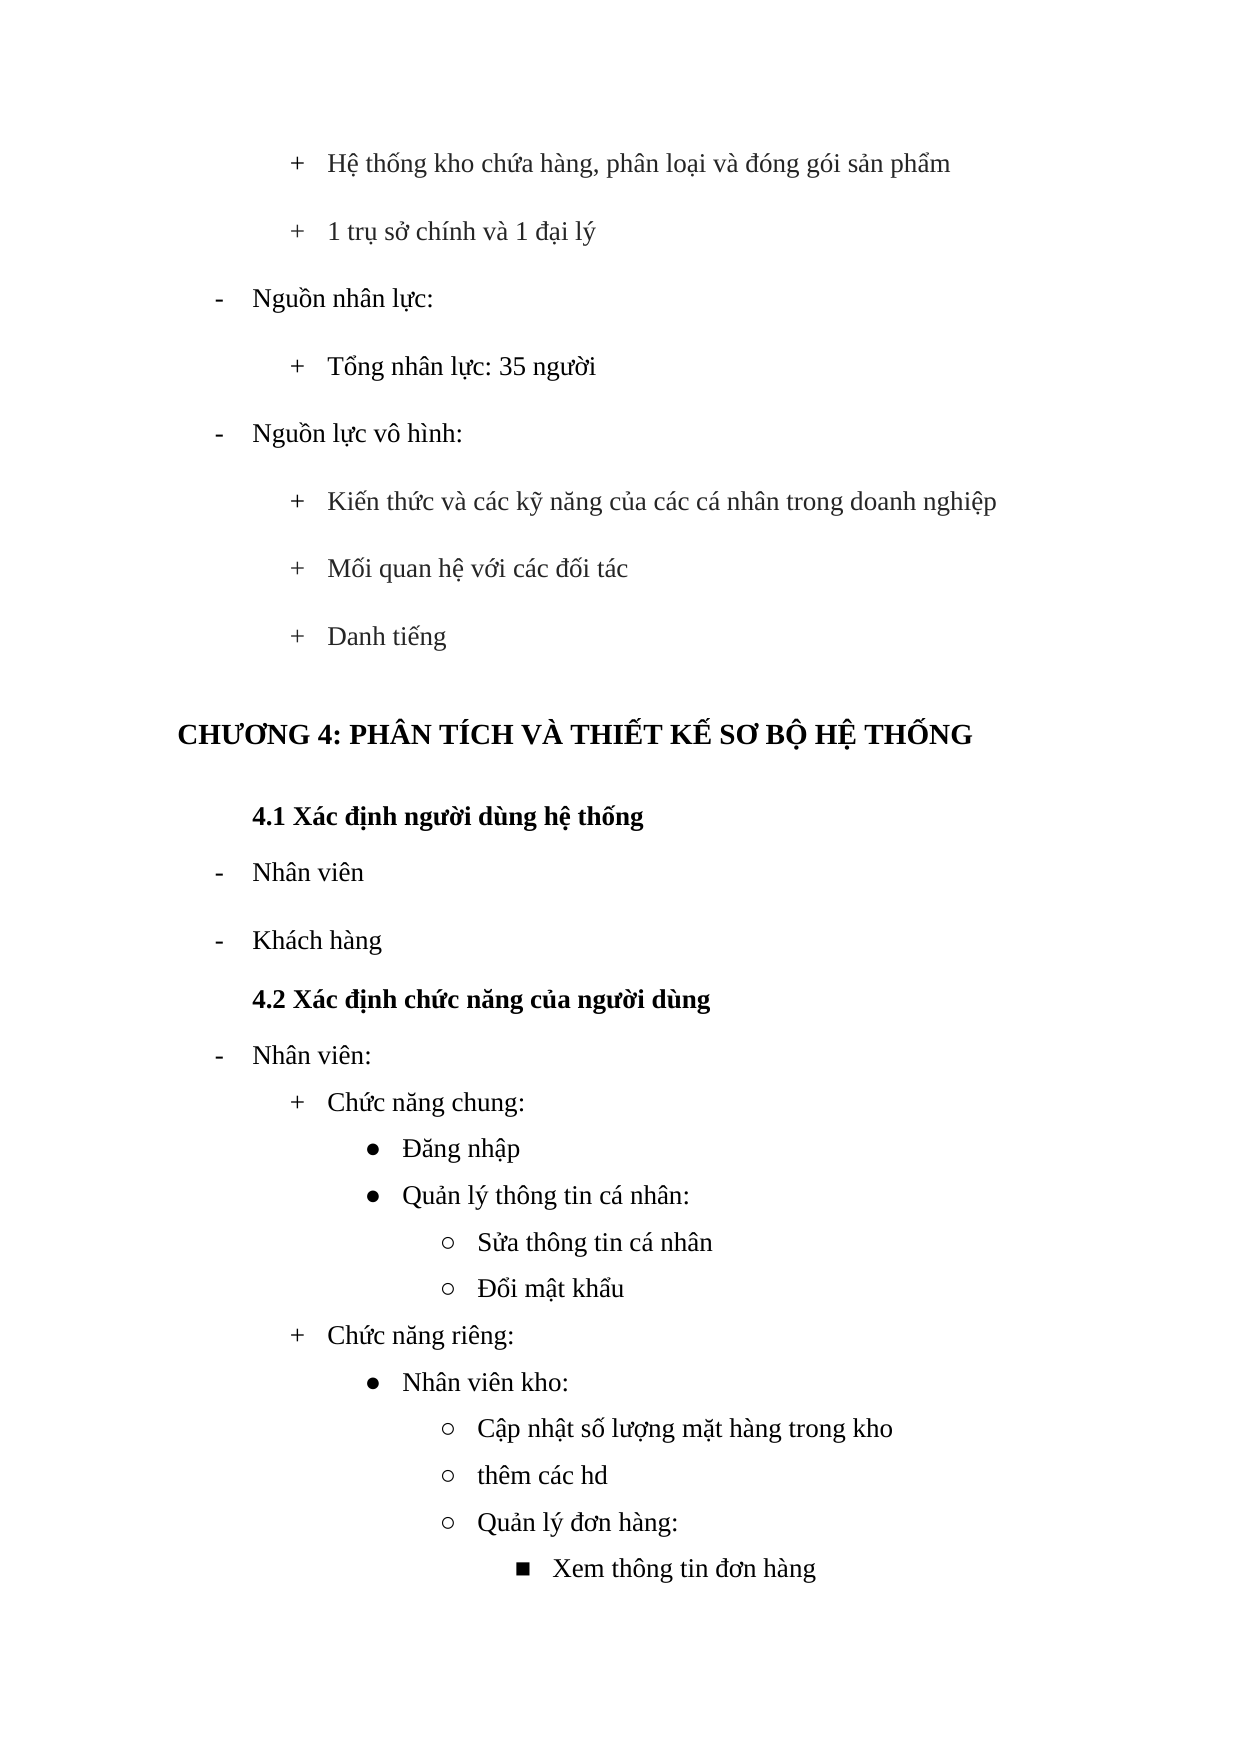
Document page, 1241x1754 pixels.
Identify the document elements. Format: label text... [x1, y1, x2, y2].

list Nhân viên: [214, 1039, 1122, 1070]
list thêm các hd [439, 1459, 1122, 1490]
list Hệ thống kho chứa hàng, phân loại và đóng gói sản phẩm [289, 148, 1122, 179]
list Mối quan hệ với các đối tác [289, 553, 1122, 584]
list Chức năng chung: [289, 1086, 1122, 1117]
list Quản lý thông tin cá nhân: [364, 1179, 1122, 1210]
list 1 trụ sở chính và 1 đại lý [289, 215, 1122, 246]
list Xem thông tin đơn hàng [514, 1553, 1122, 1584]
list Quản lý đơn hàng: [439, 1506, 1122, 1537]
list Sửa thông tin cá nhân [439, 1226, 1122, 1257]
list Đăng nhập [364, 1133, 1122, 1164]
list Nhân viên kho: [364, 1366, 1122, 1397]
subtitle 4.1 Xác định người dùng hệ thống [177, 800, 1122, 831]
list Cập nhật số lượng mặt hàng trong kho [439, 1413, 1122, 1444]
list Danh tiếng [289, 620, 1122, 651]
list Tổng nhân lực: 35 người [289, 350, 1122, 381]
list Chức năng riêng: [289, 1319, 1122, 1350]
title CHƯƠNG 4: PHÂN TÍCH VÀ THIẾT KẾ SƠ BỘ HỆ THỐNG [177, 717, 1122, 750]
subtitle 4.2 Xác định chức năng của người dùng [177, 983, 1122, 1014]
list Nhân viên [214, 856, 1122, 888]
list Khách hàng [214, 924, 1122, 955]
list Nguồn lực vô hình: [214, 418, 1122, 449]
list Kiến thức và các kỹ năng của các cá nhân trong doanh nghiệp [289, 485, 1122, 516]
list Nguồn nhân lực: [214, 283, 1122, 314]
list Đổi mật khẩu [439, 1273, 1122, 1304]
